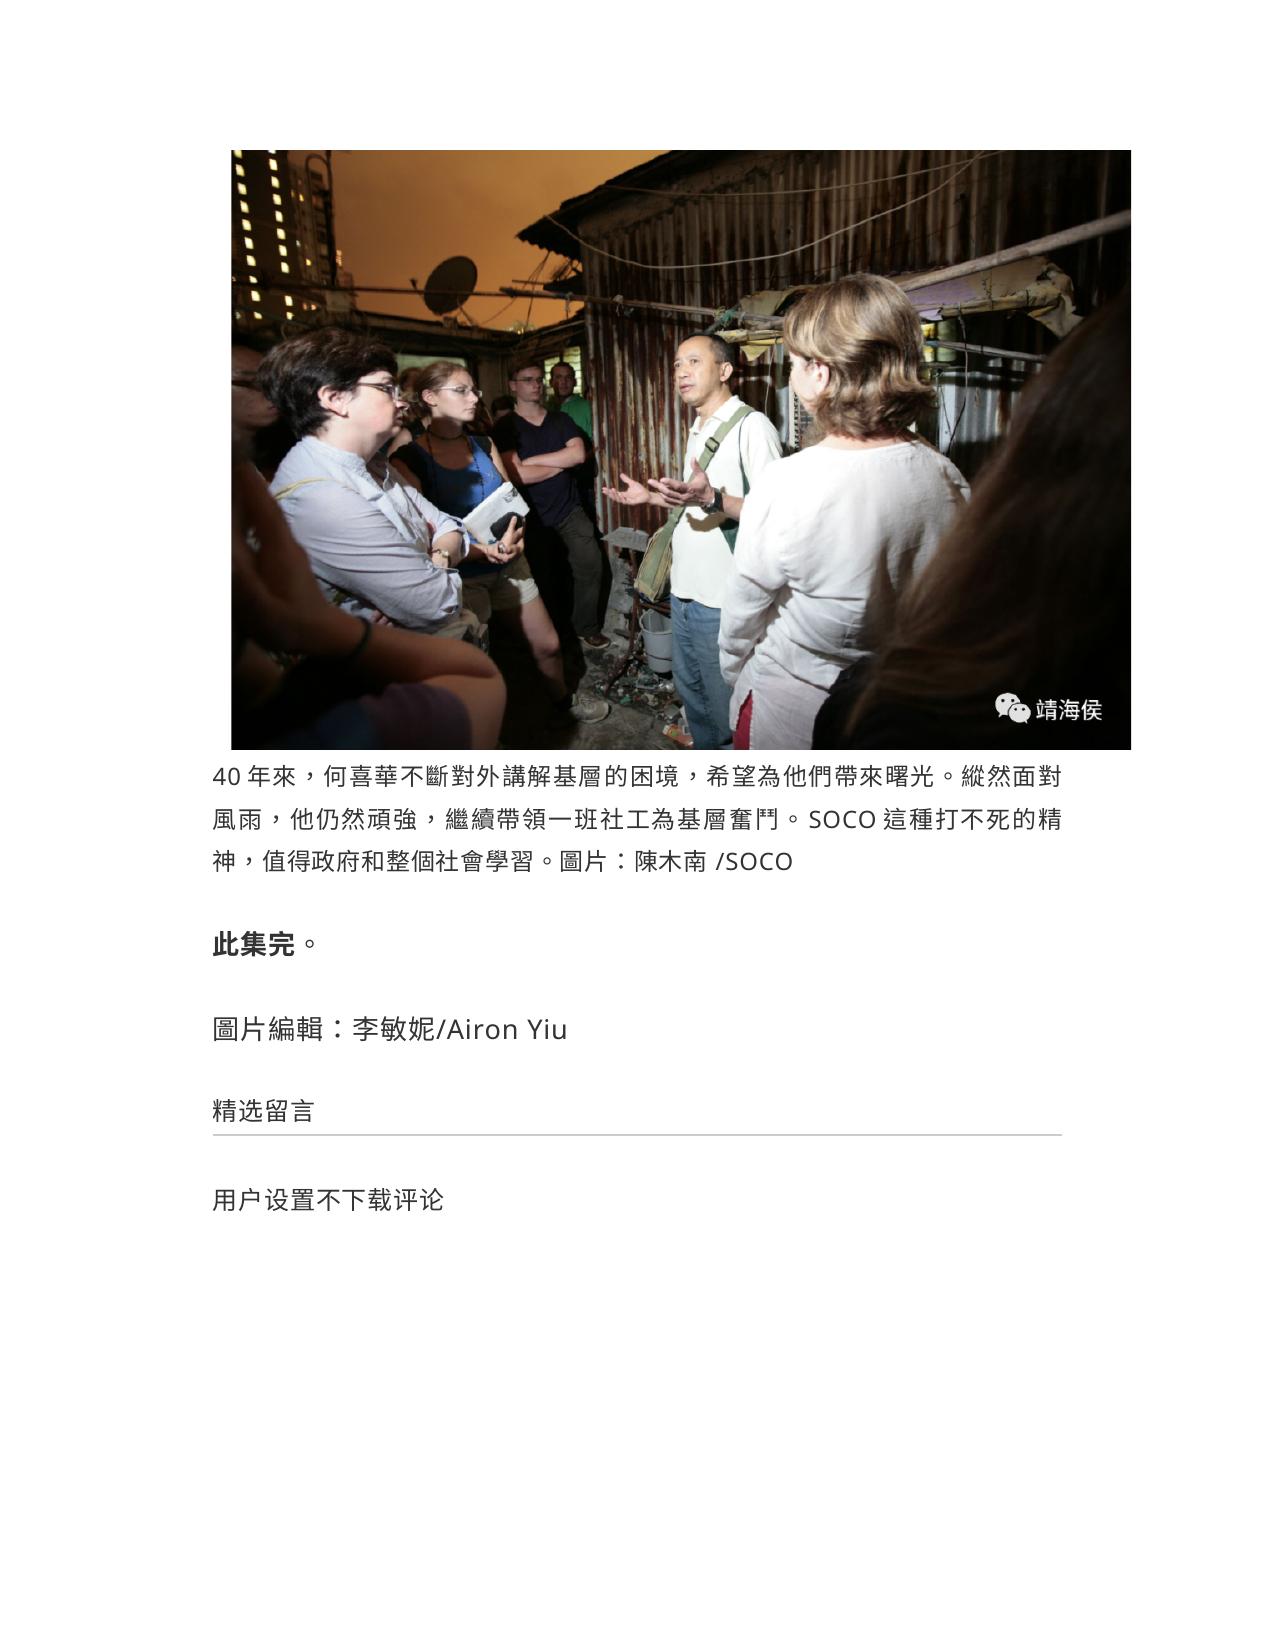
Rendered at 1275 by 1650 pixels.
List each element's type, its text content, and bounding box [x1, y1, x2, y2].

text 圖片編輯：李敏妮/Airon Yiu [212, 1005, 1062, 1047]
text 40年來，何喜華不斷對外講解基層的困境，希望為他們帶來曙光。縱然面對風雨，他仍然頑強，繼續帶領一班社工為基層奮鬥。SOCO這種打不死的精神，值得政府和整個社會學習。圖片：陳木南 /SOCO [212, 750, 1062, 877]
text 用户设置不下载评论 [212, 1177, 1062, 1217]
picture [231, 150, 1132, 750]
subtitle 精选留言 [212, 1088, 1062, 1136]
text 此集完。 [212, 920, 1062, 962]
